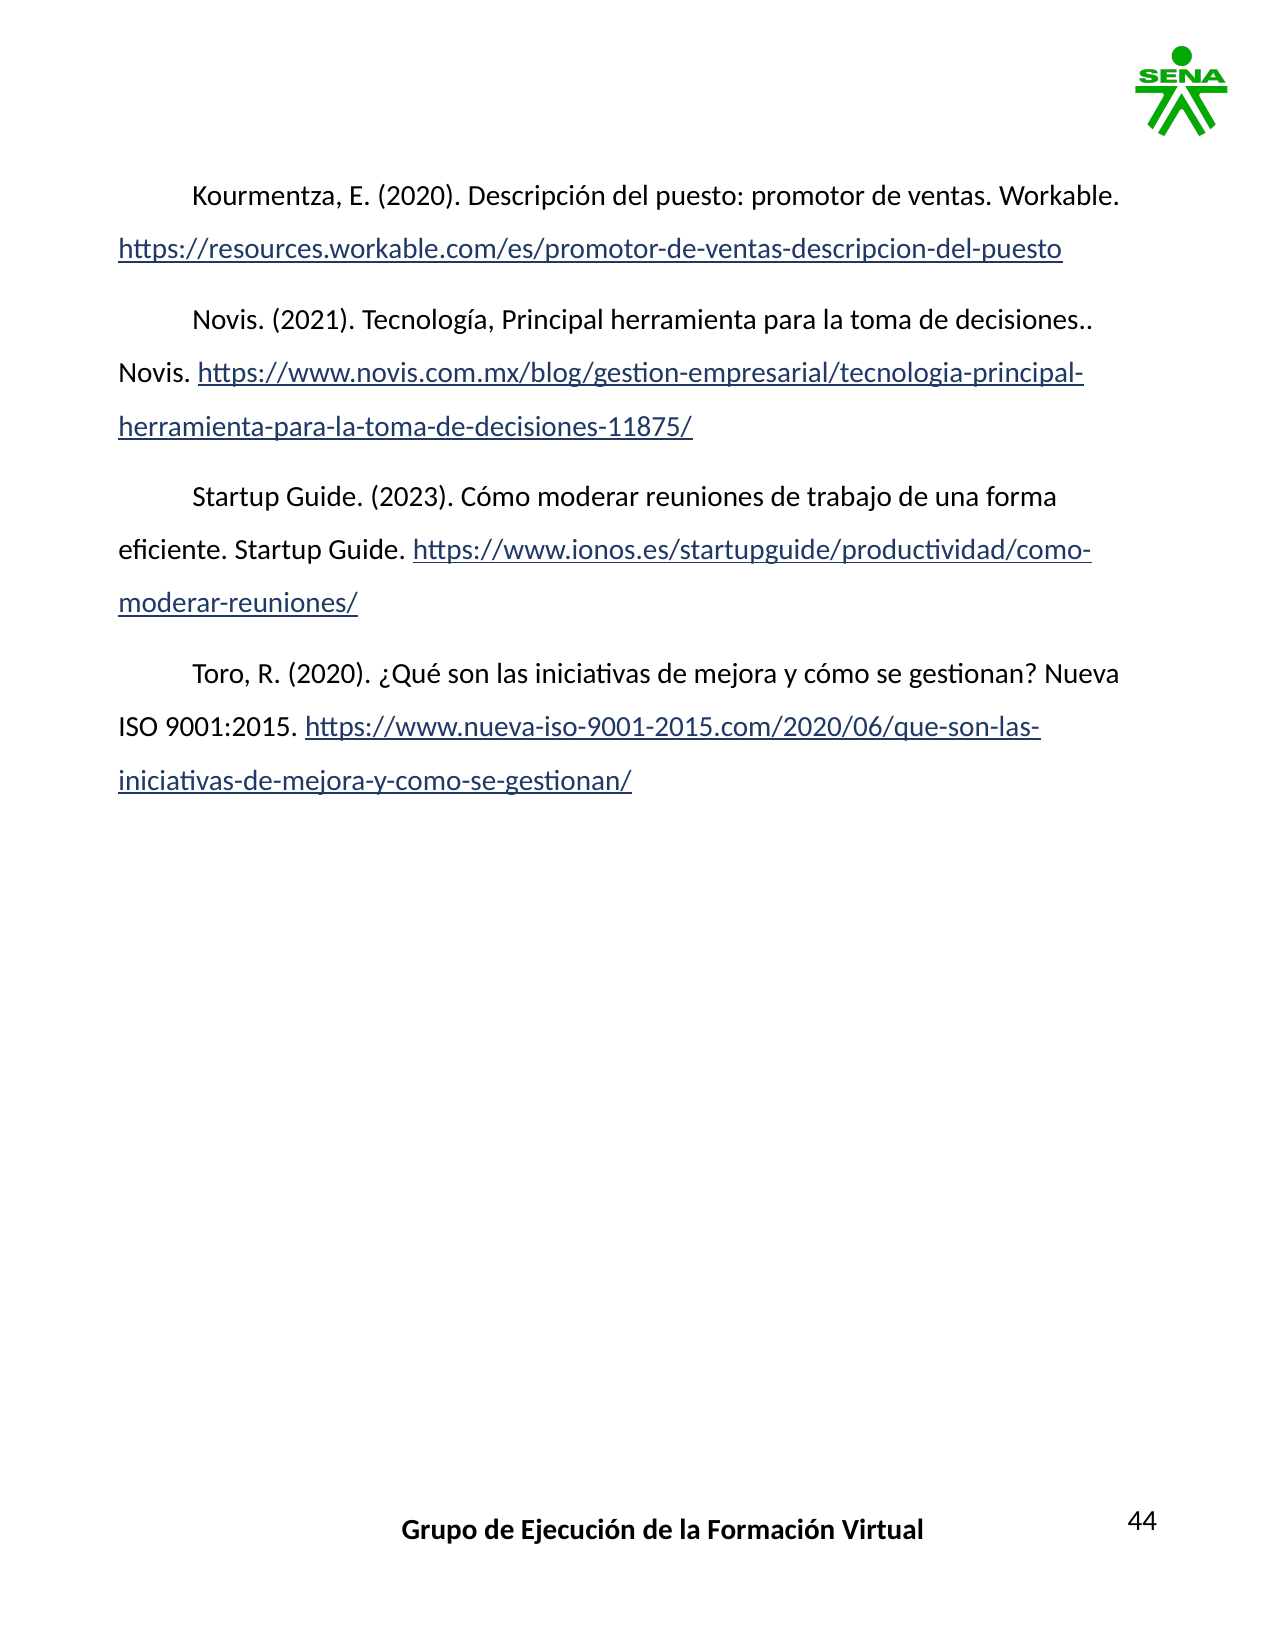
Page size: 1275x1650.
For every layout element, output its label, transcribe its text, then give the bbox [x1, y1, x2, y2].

text Kourmentza, E. (2020). Descripción del puesto: promotor de ventas. Workable. https://resources.workable.com/es/promotor-de-ventas-descripcion-del-puesto [118, 177, 1157, 266]
text Novis. (2021). Tecnología, Principal herramienta para la toma de decisiones.. Novis. https://www.novis.com.mx/blog/gestion-empresarial/tecnologia-principal-herramienta-para-la-toma-de-decisiones-11875/ [118, 301, 1157, 443]
text Startup Guide. (2023). Cómo moderar reuniones de trabajo de una forma eficiente. Startup Guide. https://www.ionos.es/startupguide/productividad/como-moderar-reuniones/ [118, 478, 1157, 620]
picture [1135, 46, 1228, 136]
text Toro, R. (2020). ¿Qué son las iniciativas de mejora y cómo se gestionan? Nueva ISO 9001:2015. https://www.nueva-iso-9001-2015.com/2020/06/que-son-las-iniciativas-de-mejora-y-como-se-gestionan/ [118, 655, 1157, 797]
